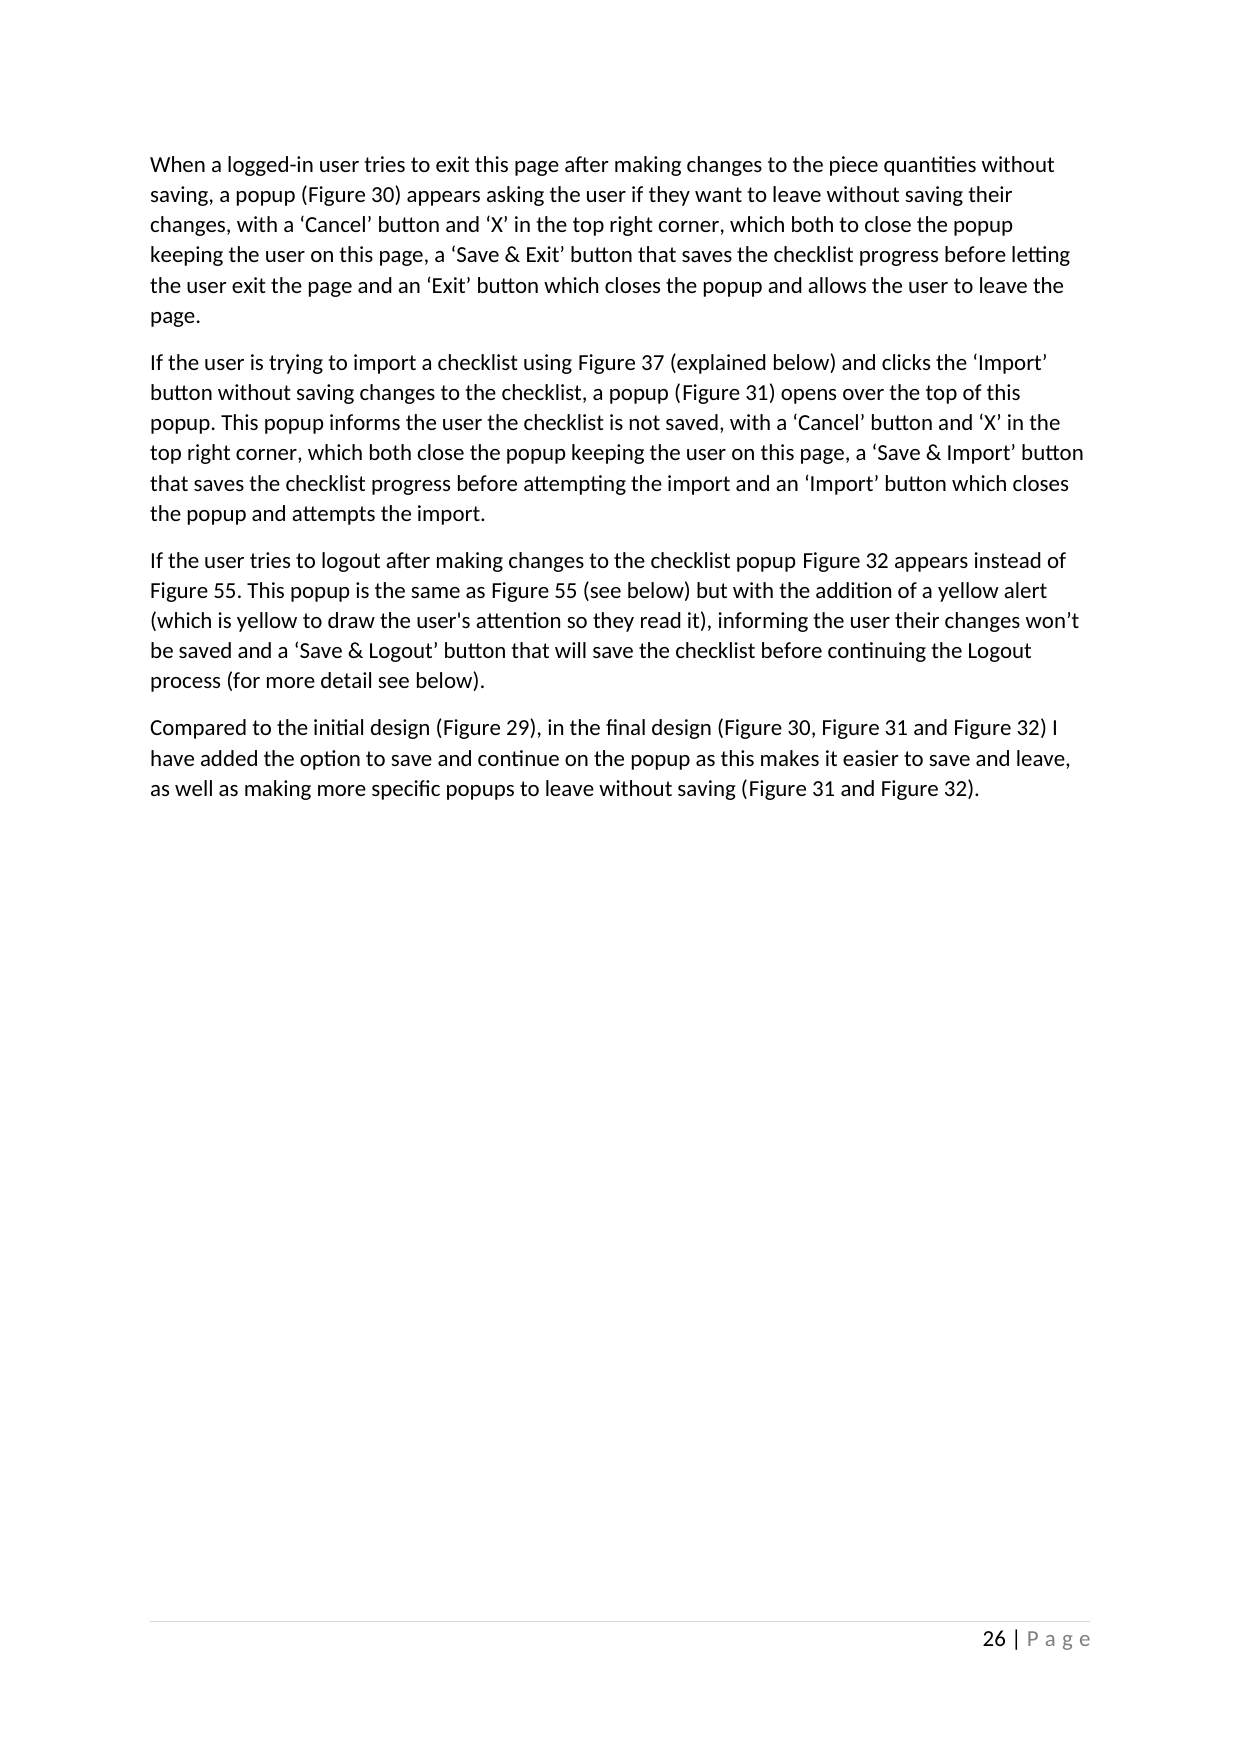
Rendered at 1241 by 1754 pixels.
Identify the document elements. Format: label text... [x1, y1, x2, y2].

text Compared to the initial design (Figure 29), in the final design (Figure 30, Figure 31 and Figure 32) I have added the option to save and continue on the popup as this makes it easier to save and leave, as well as making more specific popups to leave without saving (Figure 31 and Figure 32). [150, 713, 1090, 802]
text If the user tries to logout after making changes to the checklist popup Figure 32 appears instead of Figure 55. This popup is the same as Figure 55 (see below) but with the addition of a yellow alert (which is yellow to draw the user's attention so they read it), informing the user their changes won’t be saved and a ‘Save & Logout’ button that will save the checklist before continuing the Logout process (for more detail see below). [150, 546, 1090, 695]
text When a logged-in user tries to exit this page after making changes to the piece quantities without saving, a popup (Figure 30) appears asking the user if they want to leave without saving their changes, with a ‘Cancel’ button and ‘X’ in the top right corner, which both to close the popup keeping the user on this page, a ‘Save & Exit’ button that saves the checklist progress before letting the user exit the page and an ‘Exit’ button which closes the popup and allows the user to leave the page. [150, 150, 1090, 329]
text If the user is trying to import a checklist using Figure 37 (explained below) and clicks the ‘Import’ button without saving changes to the checklist, a popup (Figure 31) opens over the top of this popup. This popup informs the user the checklist is not saved, with a ‘Cancel’ button and ‘X’ in the top right corner, which both close the popup keeping the user on this page, a ‘Save & Import’ button that saves the checklist progress before attempting the import and an ‘Import’ button which closes the popup and attempts the import. [150, 348, 1090, 527]
